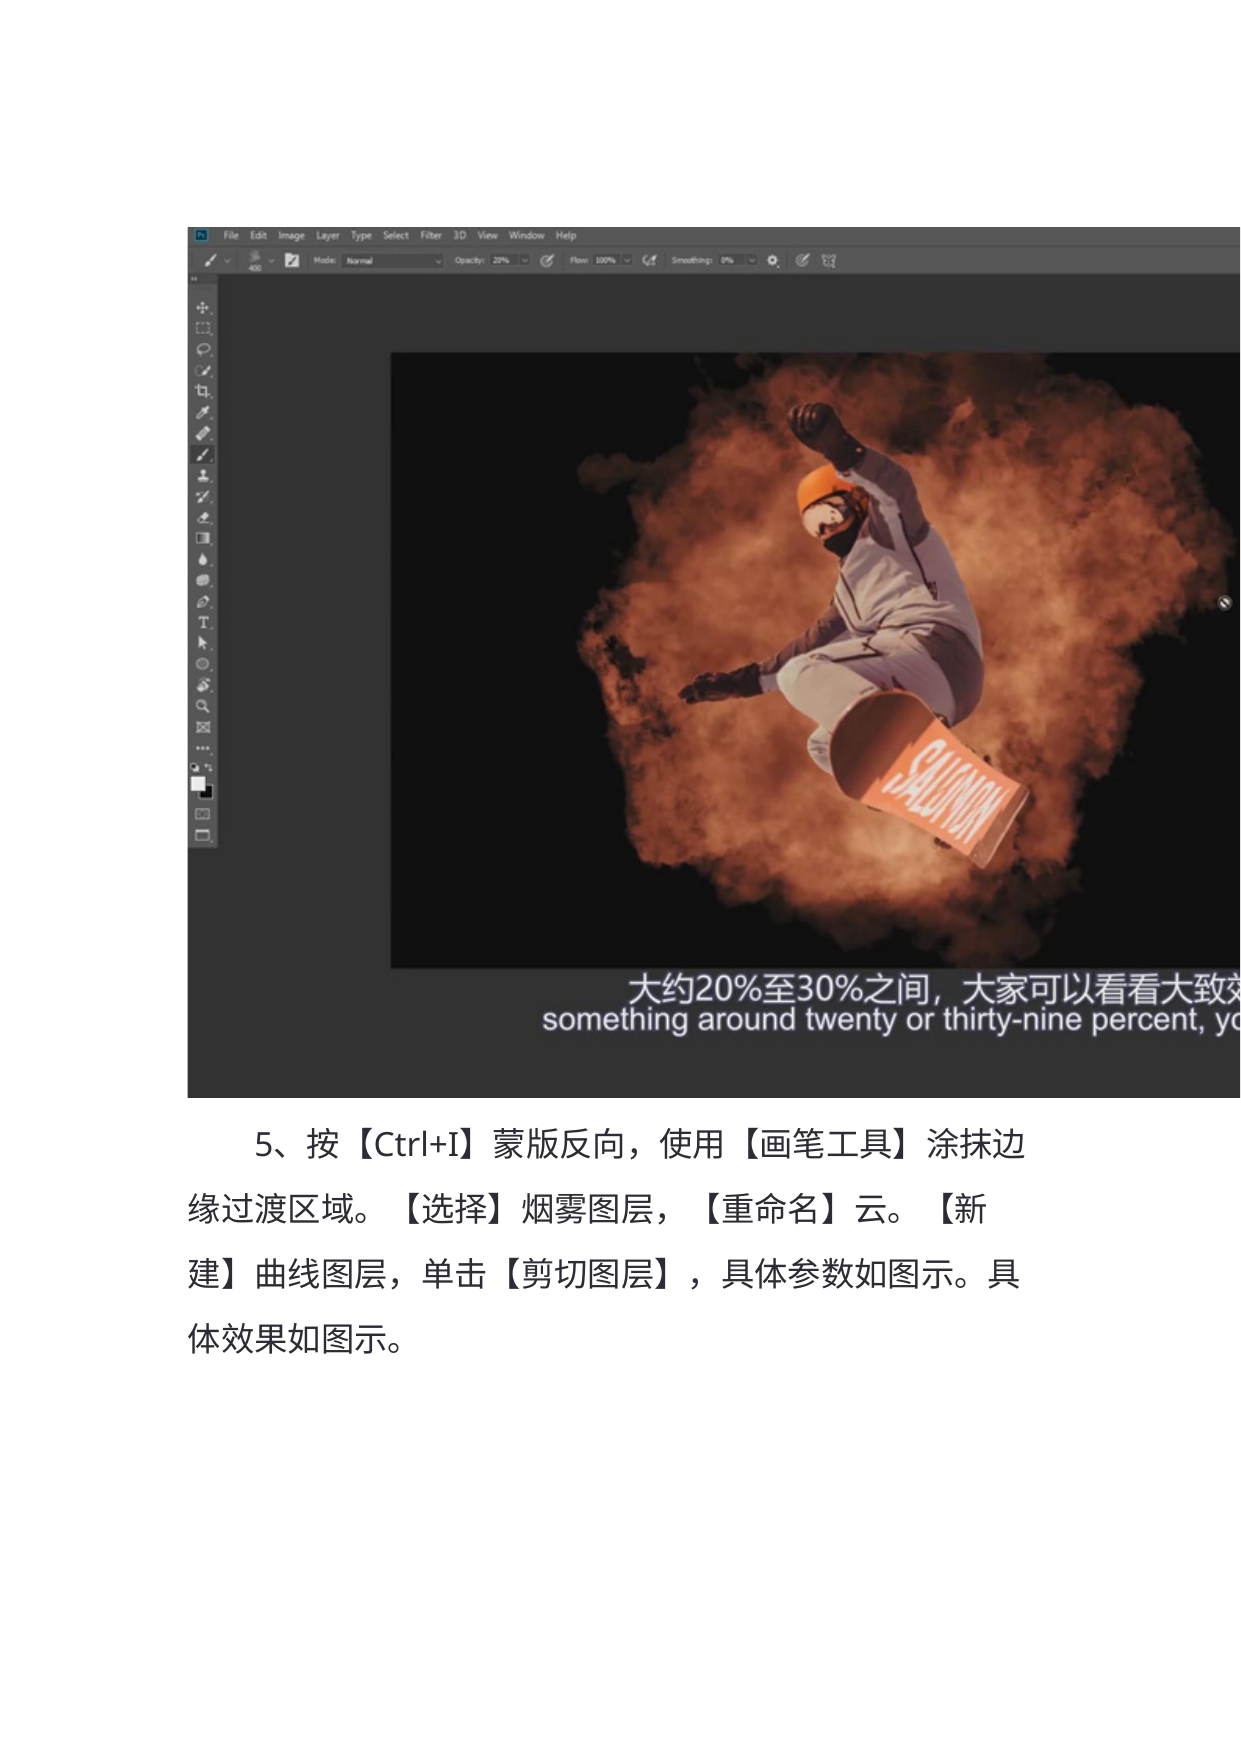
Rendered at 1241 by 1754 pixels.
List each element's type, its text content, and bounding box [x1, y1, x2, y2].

text 5、按【Ctrl+I】蒙版反向，使用【画笔工具】涂抹边缘过渡区域。【选择】烟雾图层，【重命名】云。【新建】曲线图层，单击【剪切图层】，具体参数如图示。具体效果如图示。 [187, 1109, 1053, 1369]
picture [187, 227, 1241, 1098]
